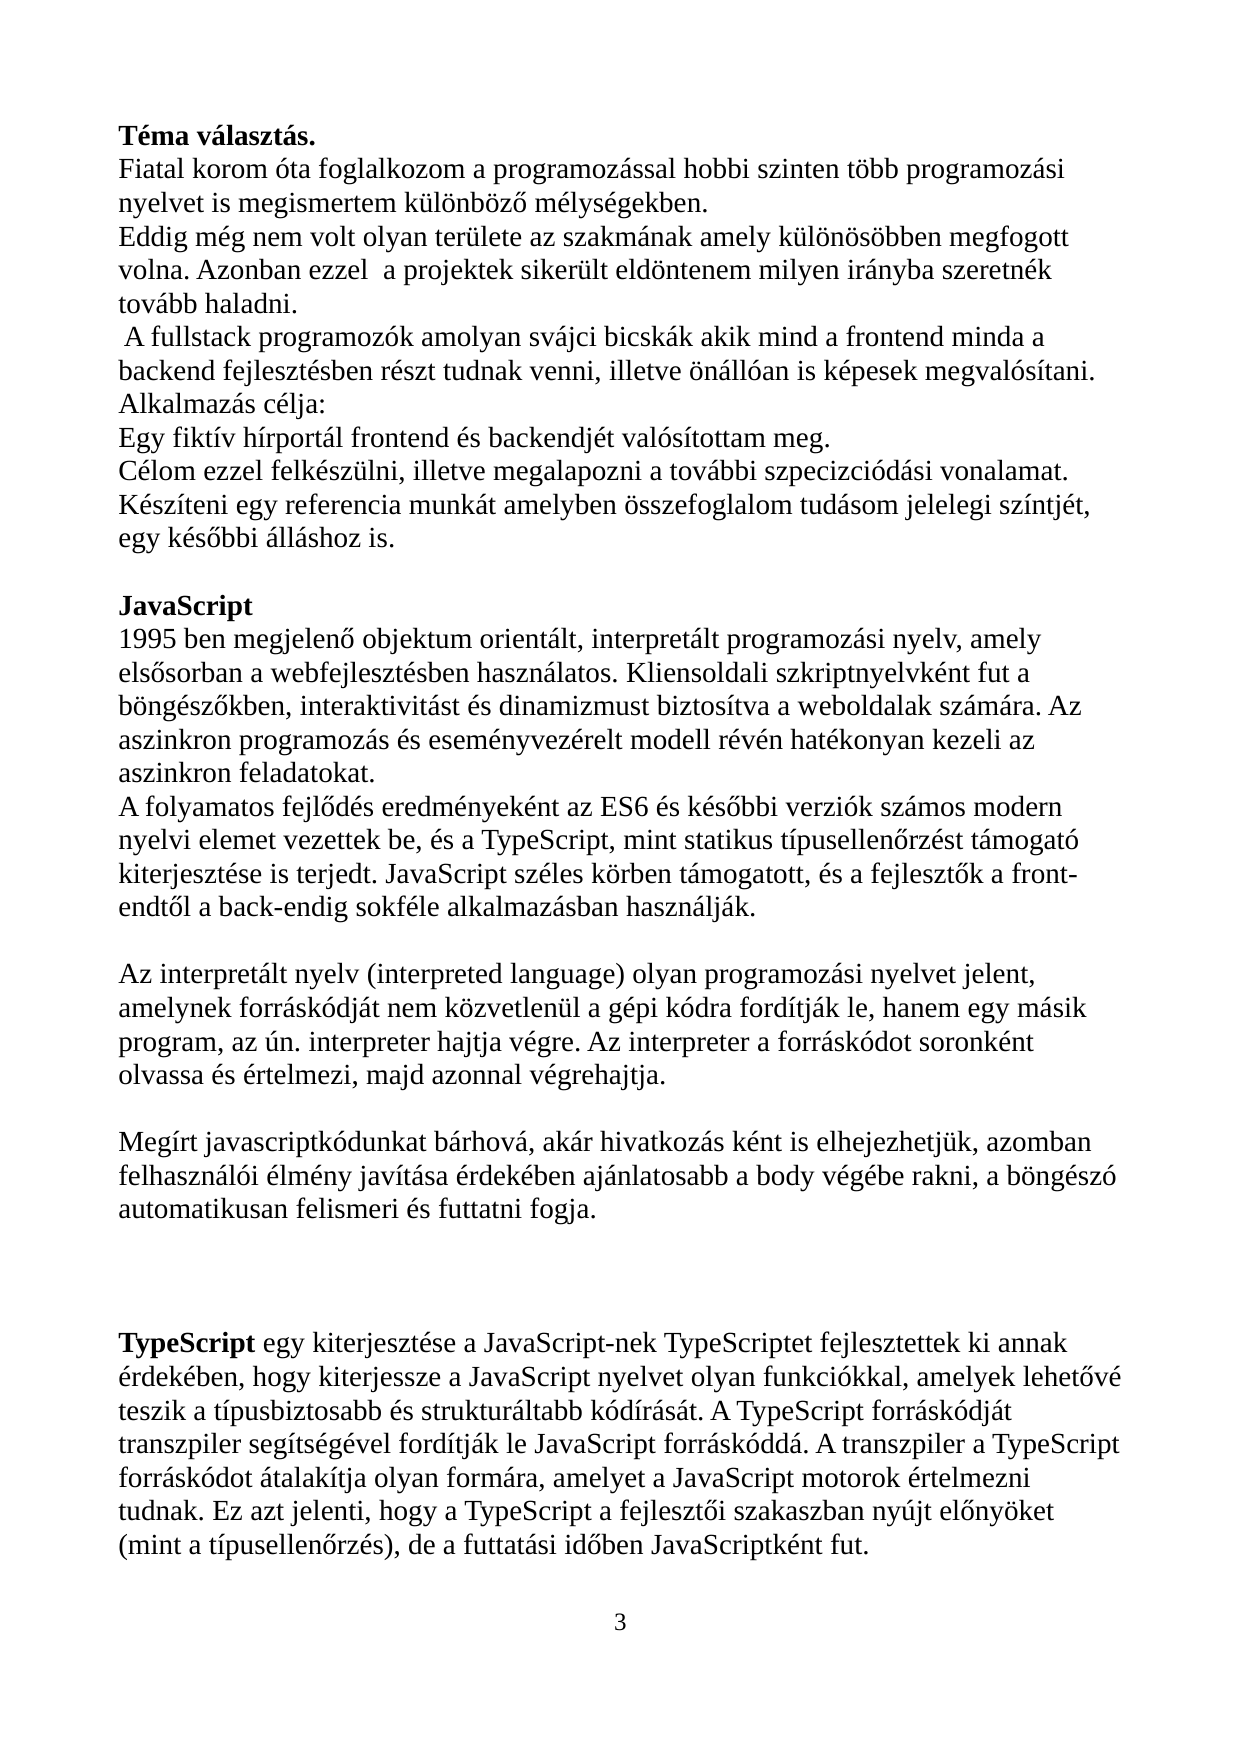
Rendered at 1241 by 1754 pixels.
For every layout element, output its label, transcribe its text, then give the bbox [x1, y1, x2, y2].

text TypeScript egy kiterjesztése a JavaScript-nek TypeScriptet fejlesztettek ki annak érdekében, hogy kiterjessze a JavaScript nyelvet olyan funkciókkal, amelyek lehetővé teszik a típusbiztosabb és strukturáltabb kódírását. A TypeScript forráskódját transzpiler segítségével fordítják le JavaScript forráskóddá. A transzpiler a TypeScript forráskódot átalakítja olyan formára, amelyet a JavaScript motorok értelmezni tudnak. Ez azt jelenti, hogy a TypeScript a fejlesztői szakaszban nyújt előnyöket (mint a típusellenőrzés), de a futtatási időben JavaScriptként fut. [118, 1326, 1122, 1560]
text Megírt javascriptkódunkat bárhová, akár hivatkozás ként is elhejezhetjük, azomban felhasználói élmény javítása érdekében ajánlatosabb a body végébe rakni, a böngészó automatikusan felismeri és futtatni fogja. [118, 1124, 1122, 1225]
text Egy fiktív hírportál frontend és backendjét valósítottam meg. Célom ezzel felkészülni, illetve megalapozni a további szpecizciódási vonalamat. Készíteni egy referencia munkát amelyben összefoglalom tudásom jelelegi színtjét, egy későbbi álláshoz is. [118, 420, 1122, 554]
text 1995 ben megjelenő objektum orientált, interpretált programozási nyelv, amely elsősorban a webfejlesztésben használatos. Kliensoldali szkriptnyelvként fut a böngészőkben, interaktivitást és dinamizmust biztosítva a weboldalak számára. Az aszinkron programozás és eseményvezérelt modell révén hatékonyan kezeli az aszinkron feladatokat. [118, 621, 1122, 789]
text Alkalmazás célja: [118, 386, 1122, 420]
text A folyamatos fejlődés eredményeként az ES6 és későbbi verziók számos modern nyelvi elemet vezettek be, és a TypeScript, mint statikus típusellenőrzést támogató kiterjesztése is terjedt. JavaScript széles körben támogatott, és a fejlesztők a front-endtől a back-endig sokféle alkalmazásban használják. [118, 789, 1122, 923]
text Az interpretált nyelv (interpreted language) olyan programozási nyelvet jelent, amelynek forráskódját nem közvetlenül a gépi kódra fordítják le, hanem egy másik program, az ún. interpreter hajtja végre. Az interpreter a forráskódot soronként olvassa és értelmezi, majd azonnal végrehajtja. [118, 957, 1122, 1091]
text A fullstack programozók amolyan svájci bicskák akik mind a frontend minda a backend fejlesztésben részt tudnak venni, illetve önállóan is képesek megvalósítani. [118, 319, 1122, 386]
text JavaScript [118, 588, 1122, 621]
text Téma választás. Fiatal korom óta foglalkozom a programozással hobbi szinten több programozási nyelvet is megismertem különböző mélységekben. Eddig még nem volt olyan területe az szakmának amely különösöbben megfogott volna. Azonban ezzel a projektek sikerült eldöntenem milyen irányba szeretnék tovább haladni. [118, 118, 1122, 319]
